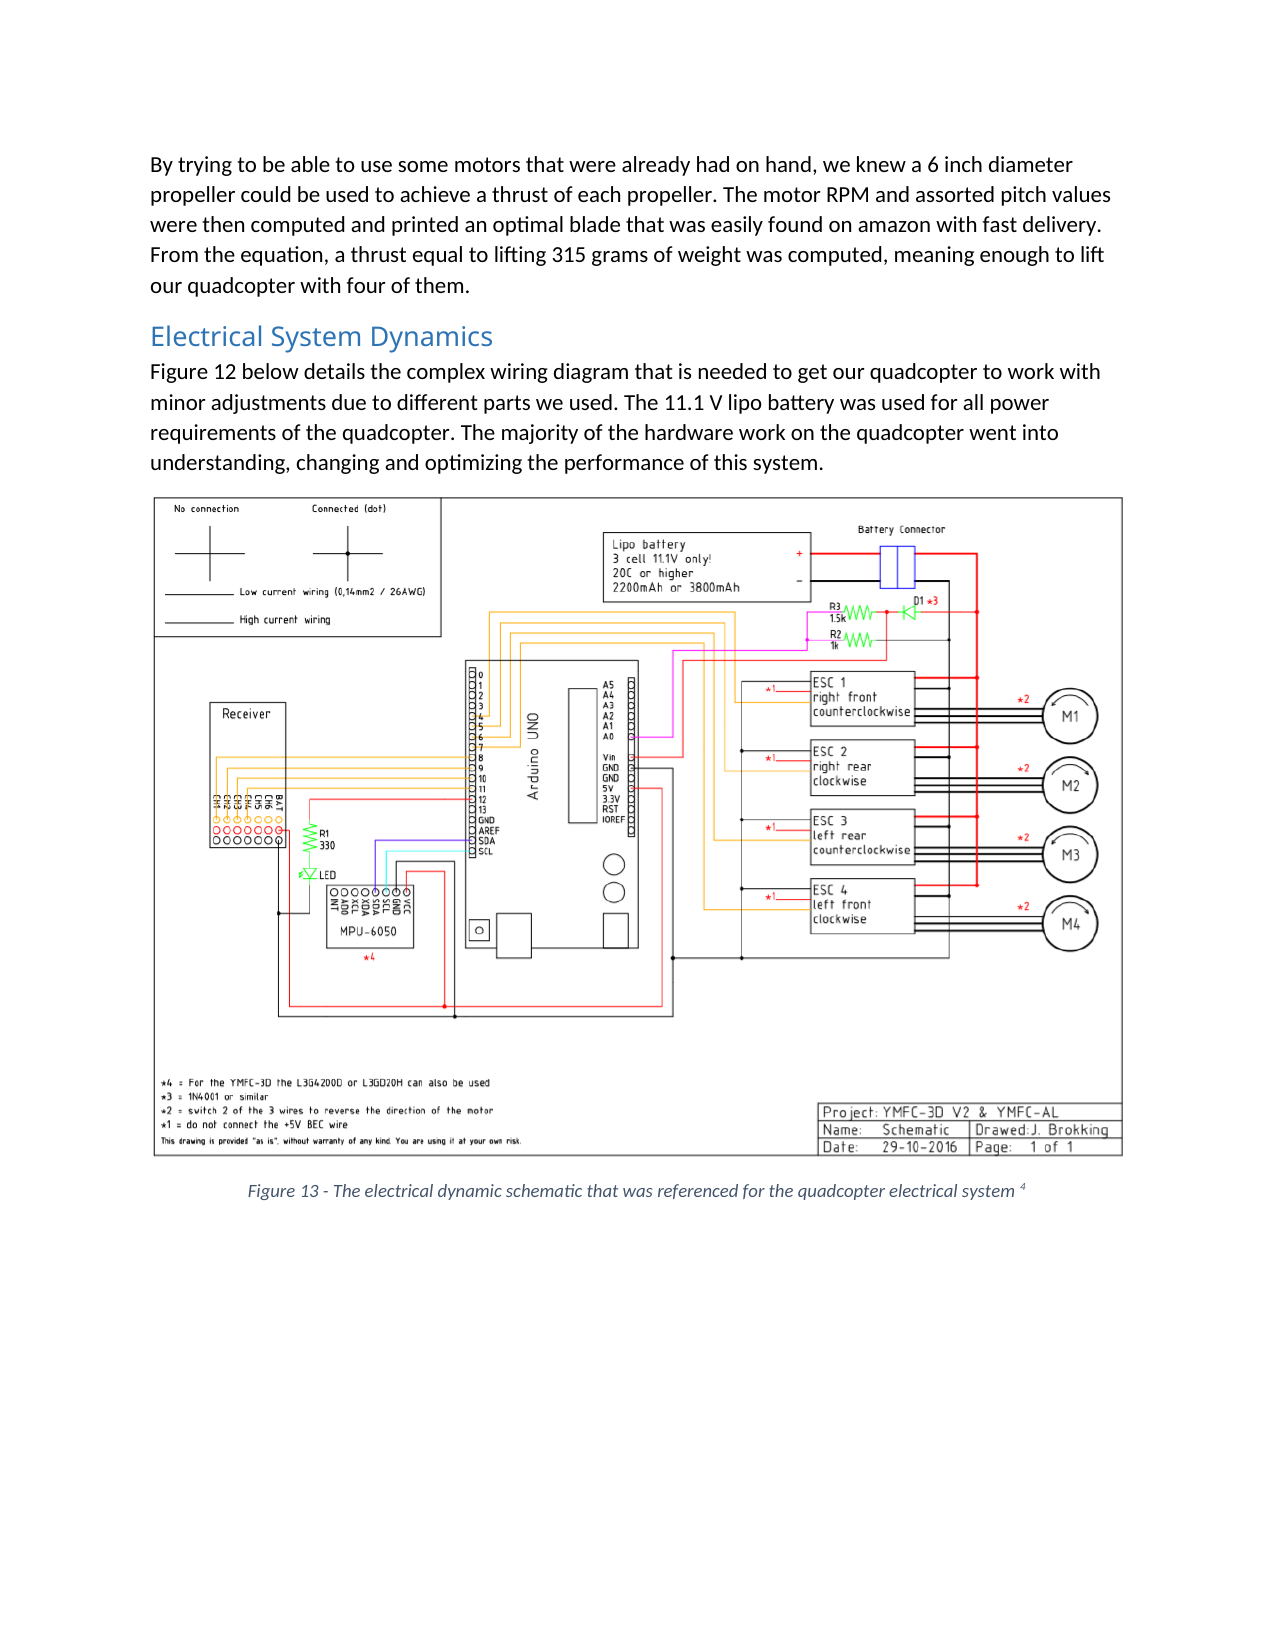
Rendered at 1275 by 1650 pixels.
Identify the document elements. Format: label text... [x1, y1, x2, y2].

subtitle Electrical System Dynamics [150, 318, 1125, 354]
picture [150, 495, 1125, 1161]
text Figure 12 below details the complex wiring diagram that is needed to get our quadcopter to work with minor adjustments due to different parts we used. The 11.1 V lipo battery was used for all power requirements of the quadcopter. The majority of the hardware work on the quadcopter went into understanding, changing and optimizing the performance of this system. [150, 357, 1125, 476]
text By trying to be able to use some motors that were already had on hand, we knew a 6 inch diameter propeller could be used to achieve a thrust of each propeller. The motor RPM and assorted pitch values were then computed and printed an optimal blade that was easily found on amazon with fast delivery. From the equation, a thrust equal to lifting 315 grams of weight was computed, meaning enough to lift our quadcopter with four of them. [150, 150, 1125, 299]
text Figure 13 - The electrical dynamic schematic that was referenced for the quadcopter electrical system 4 [150, 1179, 1125, 1202]
